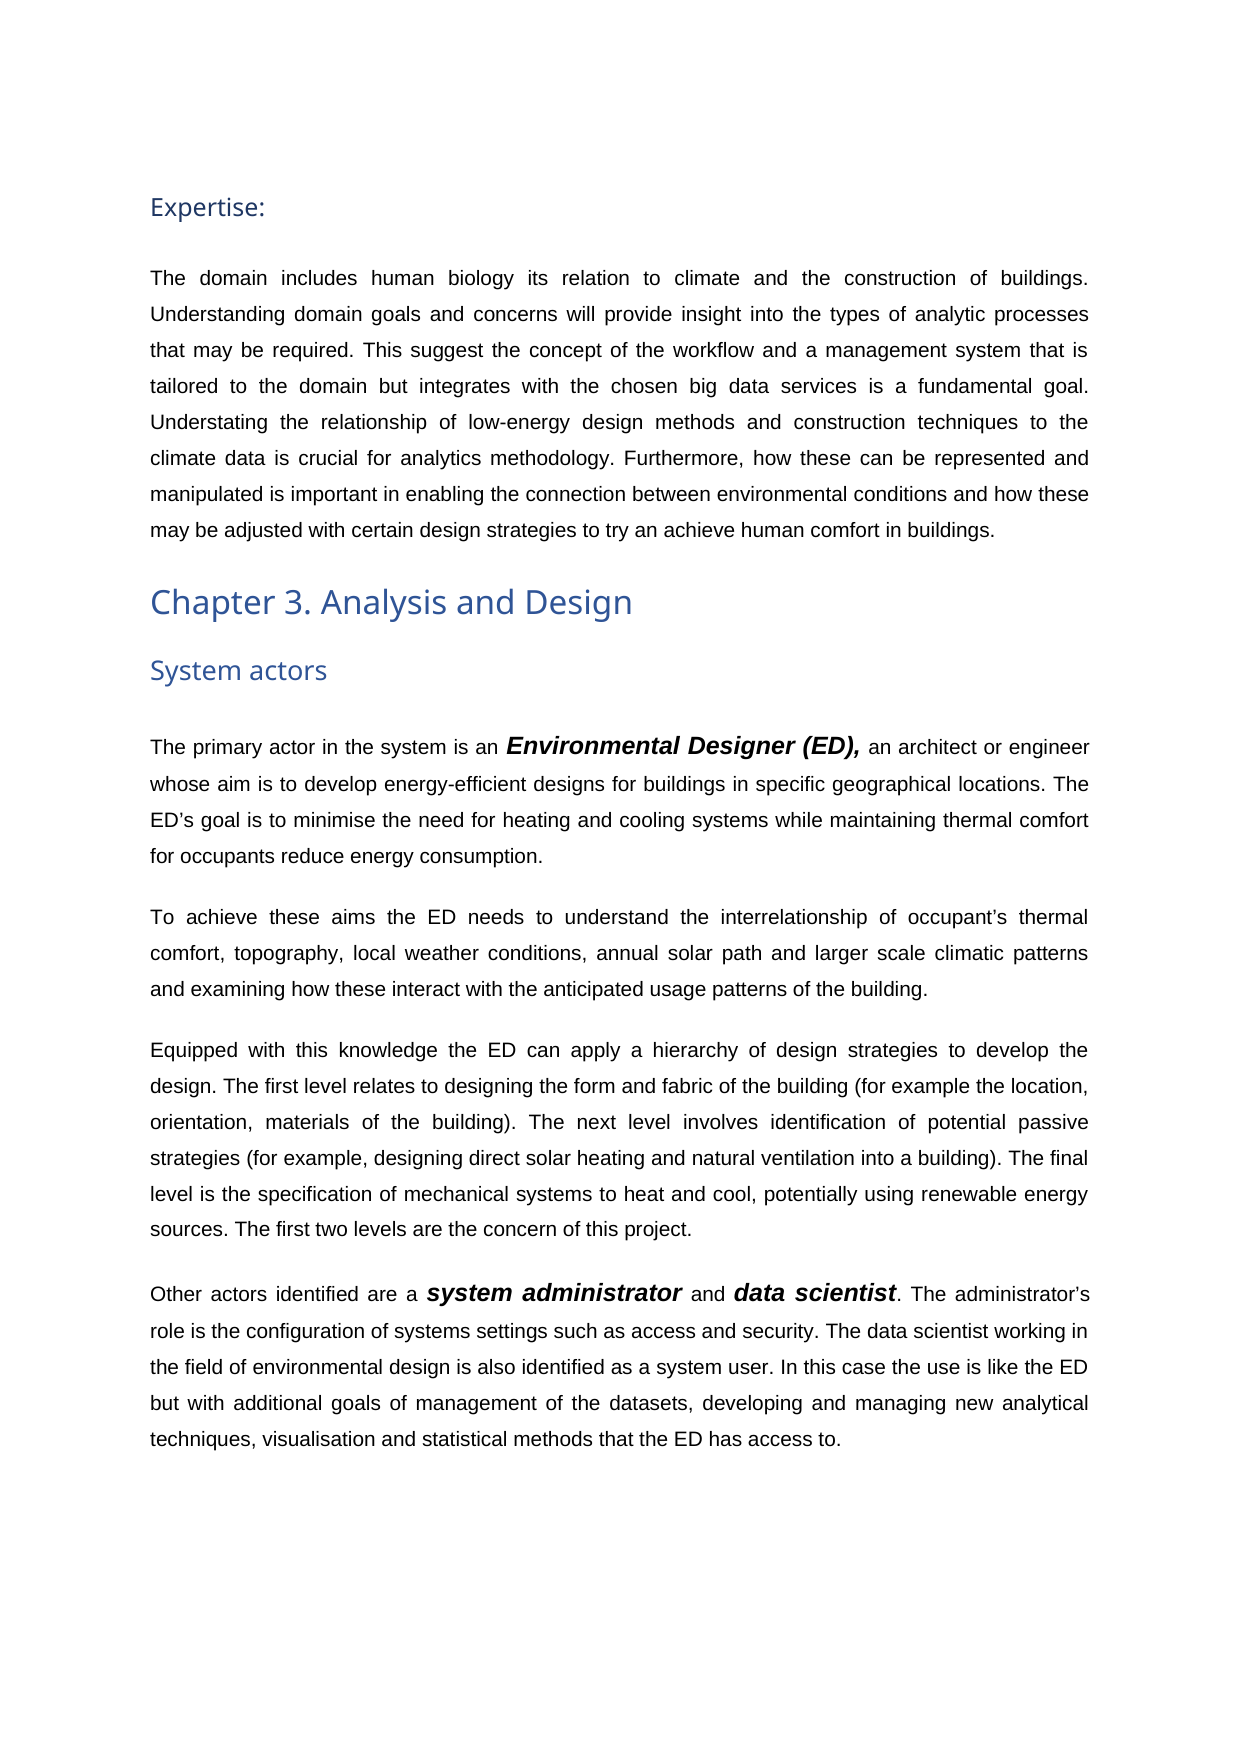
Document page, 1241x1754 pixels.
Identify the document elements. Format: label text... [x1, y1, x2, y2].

text To achieve these aims the ED needs to understand the interrelationship of occupant’s thermal comfort, topography, local weather conditions, annual solar path and larger scale climatic patterns and examining how these interact with the anticipated usage patterns of the building. [150, 905, 1090, 1001]
subtitle System actors [150, 651, 1090, 688]
text Other actors identified are a system administrator and data scientist. The administrator’s role is the configuration of systems settings such as access and security. The data scientist working in the field of environmental design is also identified as a system user. In this case the use is like the ED but with additional goals of management of the datasets, developing and managing new analytical techniques, visualisation and statistical methods that the ED has access to. [150, 1278, 1090, 1451]
text The domain includes human biology its relation to climate and the construction of buildings. Understanding domain goals and concerns will provide insight into the types of analytic processes that may be required. This suggest the concept of the workflow and a management system that is tailored to the domain but integrates with the chosen big data services is a fundamental goal. Understating the relationship of low-energy design methods and construction techniques to the climate data is crucial for analytics methodology. Furthermore, how these can be represented and manipulated is important in enabling the connection between environmental conditions and how these may be adjusted with certain design strategies to try an achieve human comfort in buildings. [150, 266, 1090, 542]
subtitle Expertise: [150, 190, 1090, 224]
text The primary actor in the system is an Environmental Designer (ED), an architect or engineer whose aim is to develop energy-efficient designs for buildings in specific geographical locations. The ED’s goal is to minimise the need for heating and cooling systems while maintaining thermal comfort for occupants reduce energy consumption. [150, 731, 1090, 868]
subtitle Chapter 3. Analysis and Design [150, 579, 1090, 624]
text Equipped with this knowledge the ED can apply a hierarchy of design strategies to develop the design. The first level relates to designing the form and fabric of the building (for example the location, orientation, materials of the building). The next level involves identification of potential passive strategies (for example, designing direct solar heating and natural ventilation into a building). The final level is the specification of mechanical systems to heat and cool, potentially using renewable energy sources. The first two levels are the concern of this project. [150, 1038, 1090, 1241]
